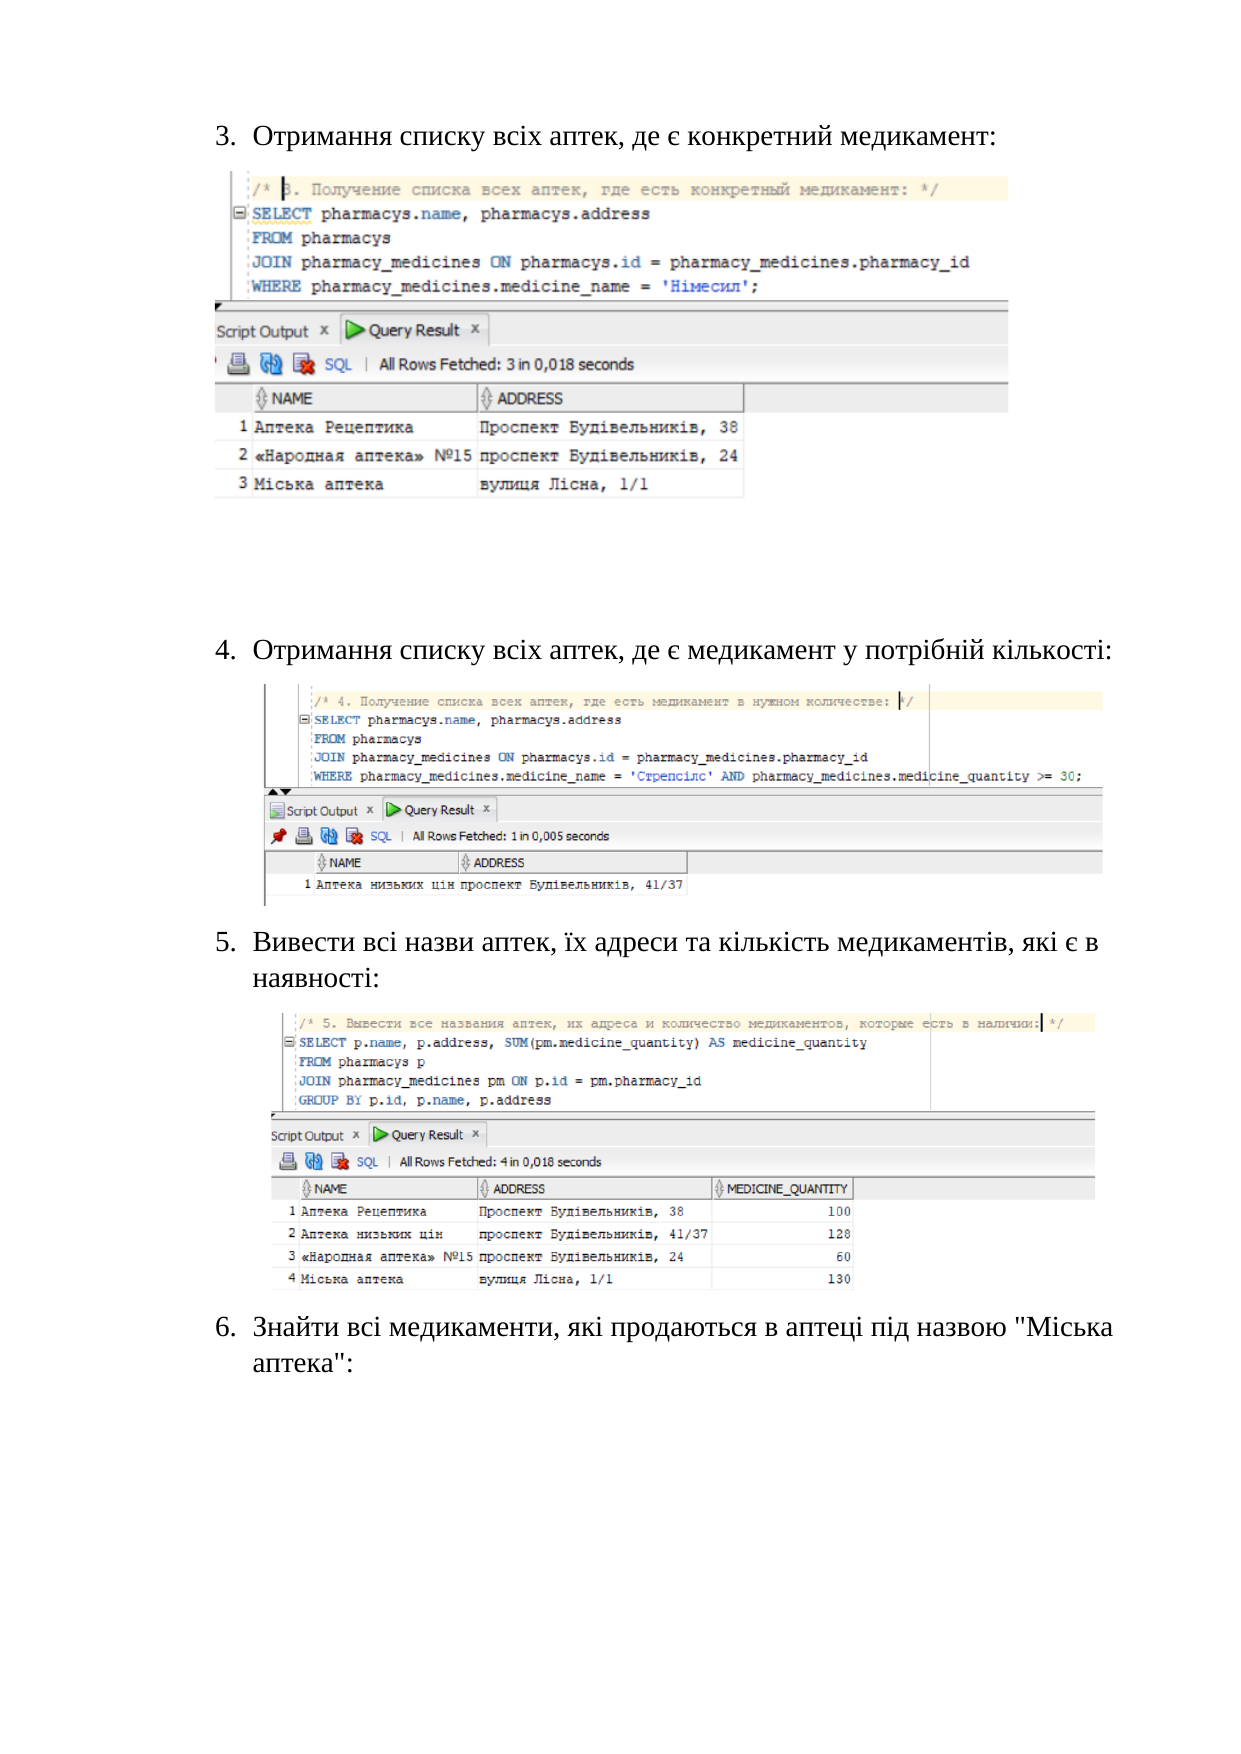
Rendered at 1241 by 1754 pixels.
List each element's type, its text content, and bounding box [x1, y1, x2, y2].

picture [214, 171, 1009, 508]
picture [263, 684, 1103, 906]
list Знайти всі медикаменти, які продаються в аптеці під назвою "Міська аптека": [215, 1309, 1152, 1379]
picture [271, 1013, 1096, 1291]
list Отримання списку всіх аптек, де є конкретний медикамент: [215, 118, 1152, 152]
list Вивести всі назви аптек, їх адреси та кількість медикаментів, які є в наявності: [215, 924, 1152, 994]
list Отримання списку всіх аптек, де є медикамент у потрібній кількості: [215, 632, 1152, 666]
